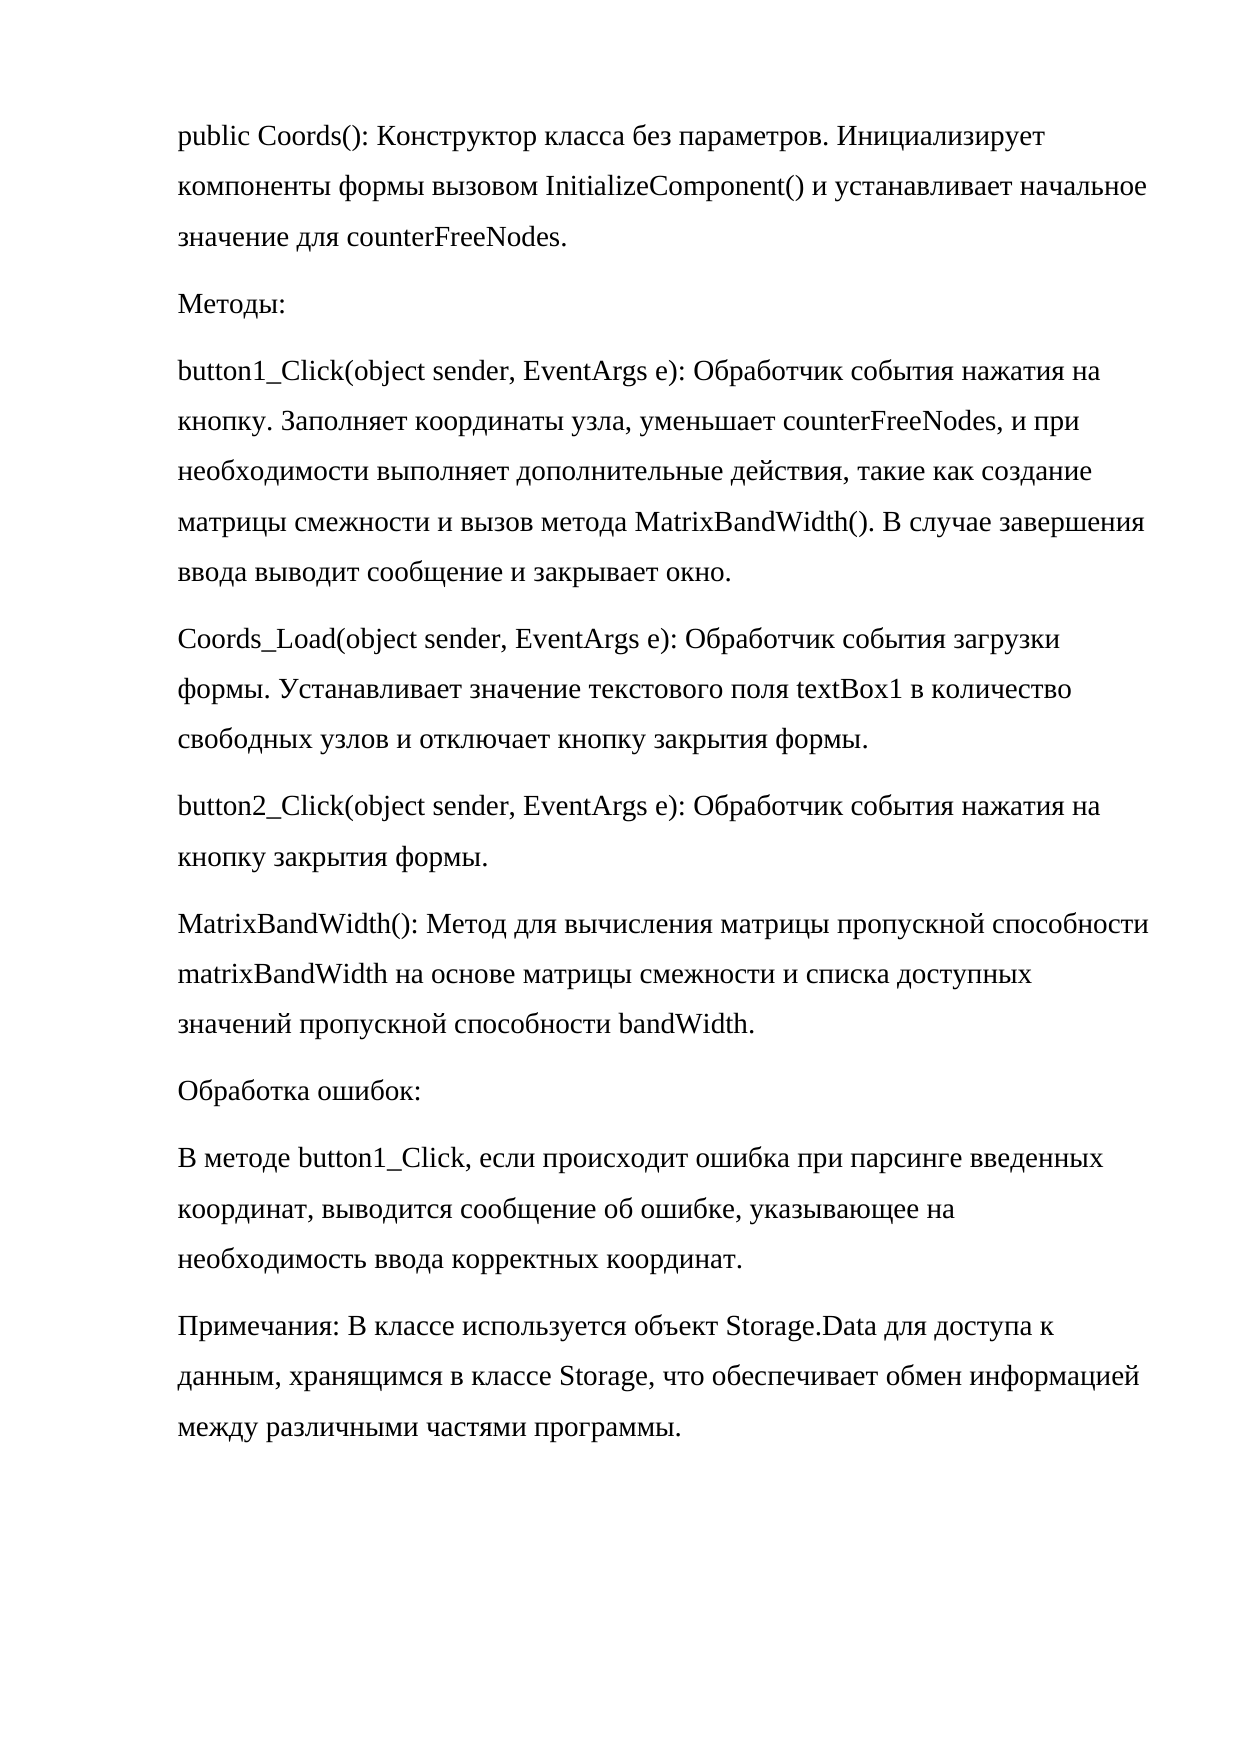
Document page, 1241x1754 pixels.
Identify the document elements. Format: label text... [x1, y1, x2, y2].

text Методы: [177, 286, 1152, 319]
text MatrixBandWidth(): Метод для вычисления матрицы пропускной способности matrixBandWidth на основе матрицы смежности и списка доступных значений пропускной способности bandWidth. [177, 906, 1152, 1040]
text button2_Click(object sender, EventArgs e): Обработчик события нажатия на кнопку закрытия формы. [177, 788, 1152, 872]
text Coords_Load(object sender, EventArgs e): Обработчик события загрузки формы. Устанавливает значение текстового поля textBox1 в количество свободных узлов и отключает кнопку закрытия формы. [177, 621, 1152, 755]
text Обработка ошибок: [177, 1073, 1152, 1107]
text Примечания: В классе используется объект Storage.Data для доступа к данным, хранящимся в классе Storage, что обеспечивает обмен информацией между различными частями программы. [177, 1308, 1152, 1442]
text public Coords(): Конструктор класса без параметров. Инициализирует компоненты формы вызовом InitializeComponent() и устанавливает начальное значение для counterFreeNodes. [177, 118, 1152, 252]
text В методе button1_Click, если происходит ошибка при парсинге введенных координат, выводится сообщение об ошибке, указывающее на необходимость ввода корректных координат. [177, 1140, 1152, 1274]
text button1_Click(object sender, EventArgs e): Обработчик события нажатия на кнопку. Заполняет координаты узла, уменьшает counterFreeNodes, и при необходимости выполняет дополнительные действия, такие как создание матрицы смежности и вызов метода MatrixBandWidth(). В случае завершения ввода выводит сообщение и закрывает окно. [177, 353, 1152, 587]
